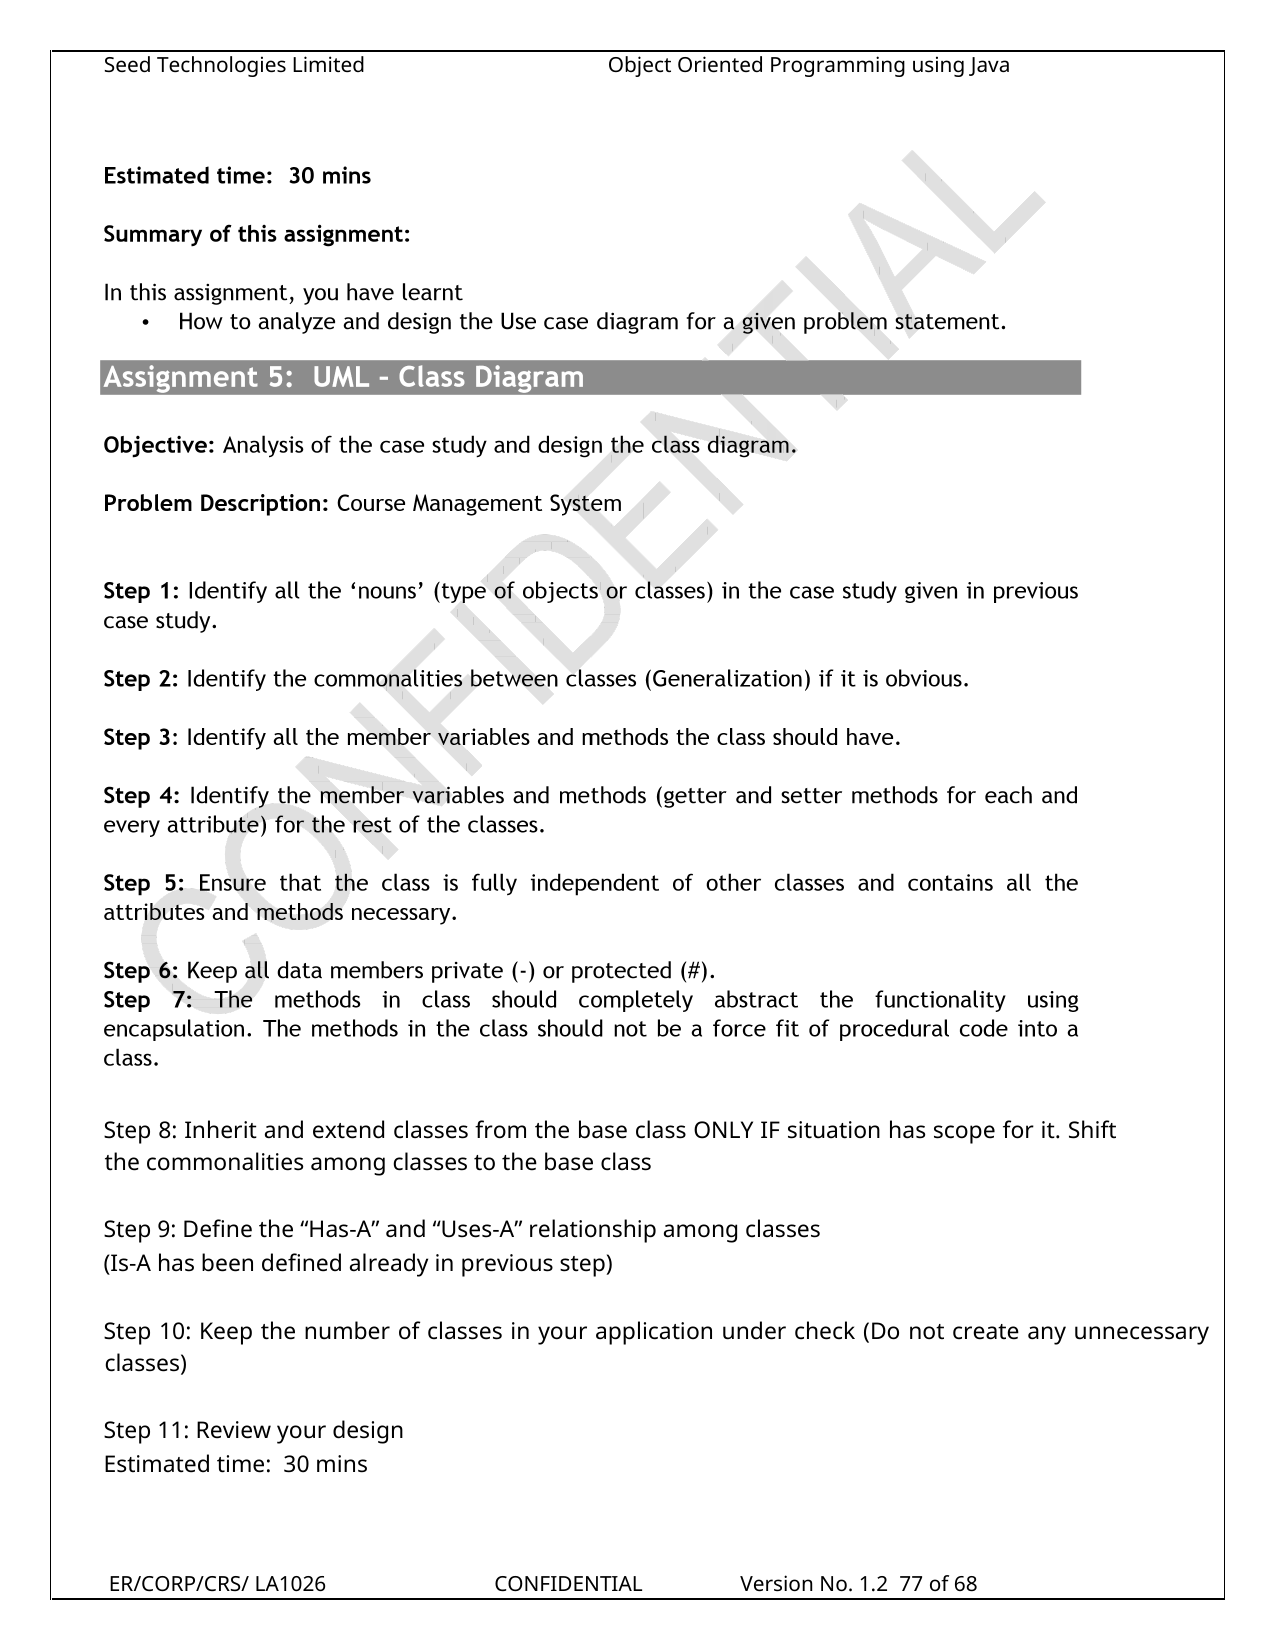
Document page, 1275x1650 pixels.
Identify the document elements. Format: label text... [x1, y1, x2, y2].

text Step 8: Inherit and extend classes from the base class ONLY IF situation has scope for it. Shift the commonalities among classes to the base class [103, 1114, 1119, 1177]
picture [99, 149, 1082, 1066]
text Estimated time: 30 mins [103, 1448, 1220, 1479]
text Step 9: Define the “Has-A” and “Uses-A” relationship among classes [103, 1213, 1220, 1245]
text Step 11: Review your design [103, 1414, 1220, 1446]
text (Is-A has been defined already in previous step) [103, 1247, 1220, 1278]
text Step 10: Keep the number of classes in your application under check (Do not create any unnecessary classes) [103, 1315, 1210, 1378]
